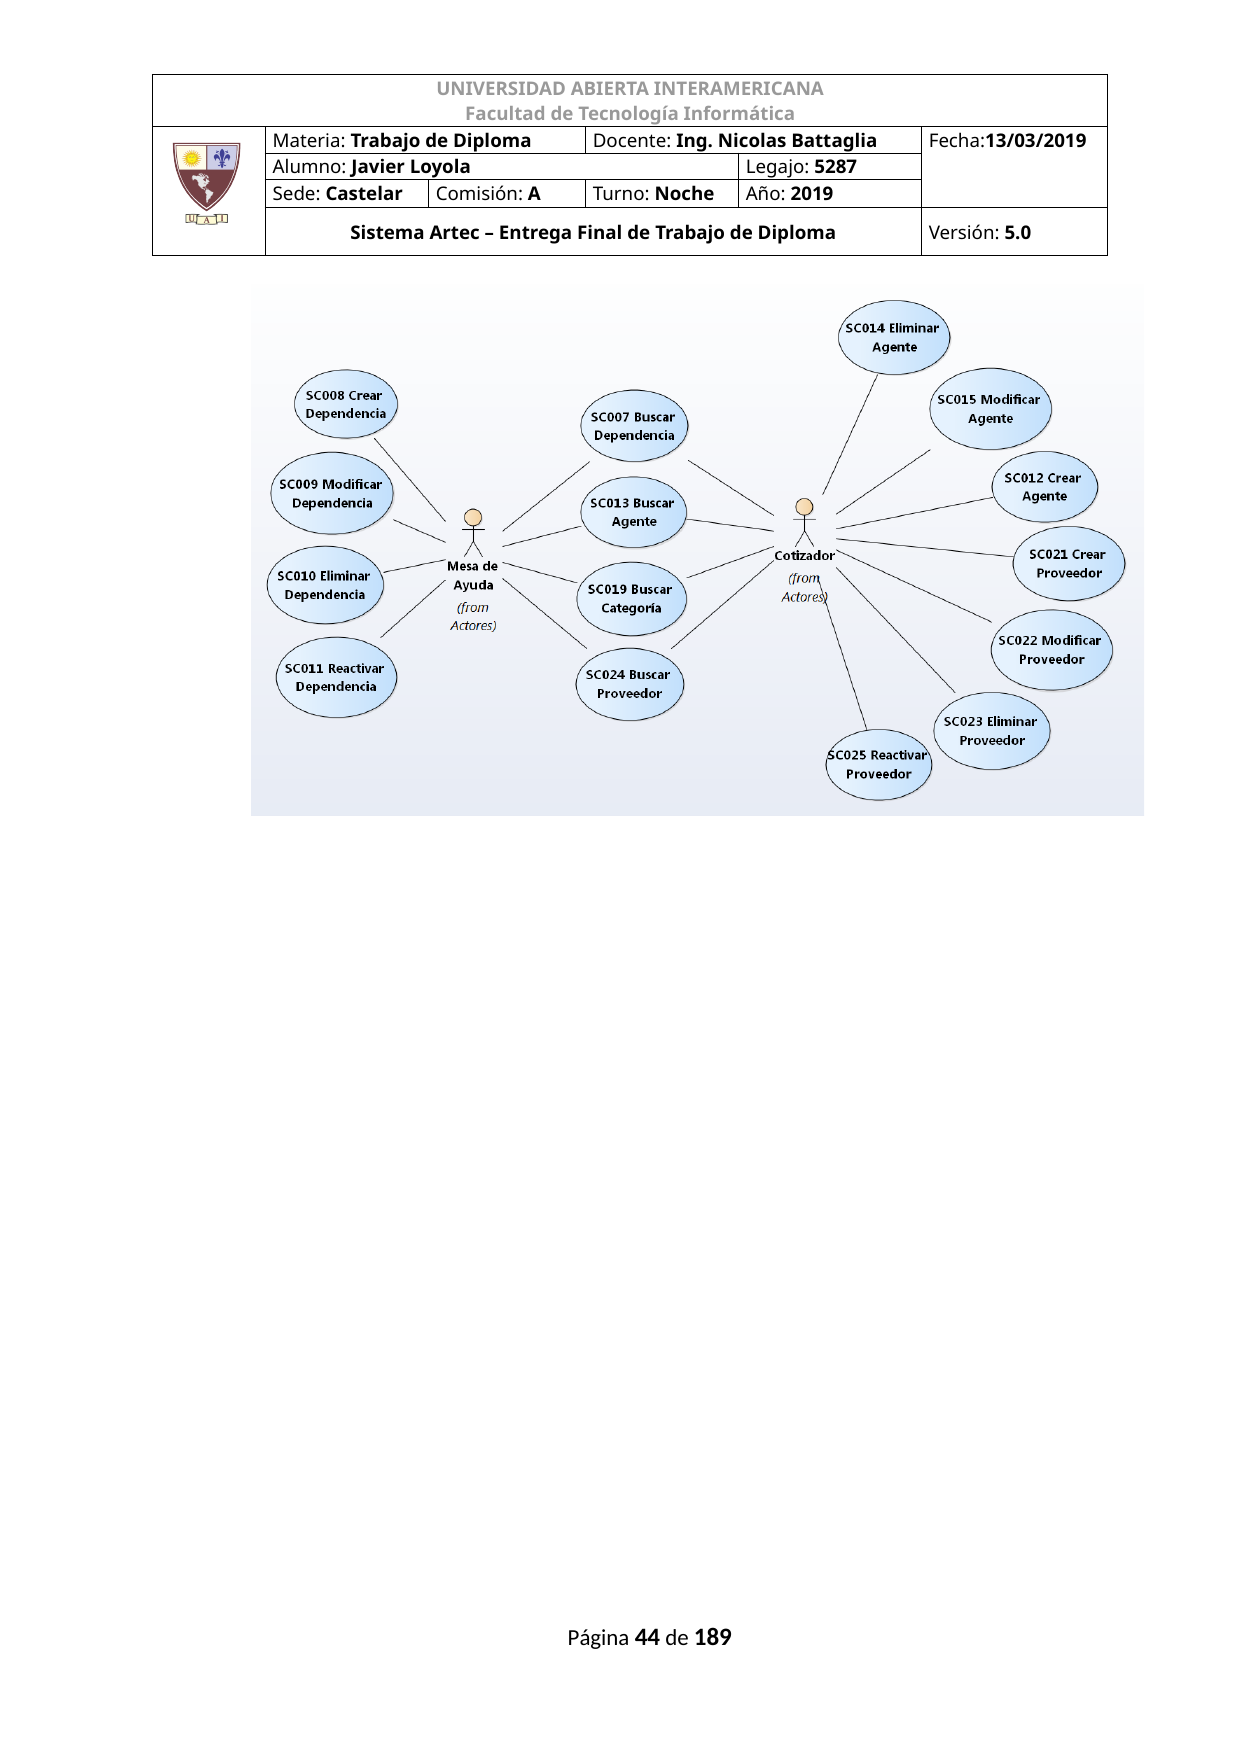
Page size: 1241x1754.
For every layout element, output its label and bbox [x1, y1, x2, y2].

picture [251, 284, 1145, 816]
picture [157, 136, 257, 228]
